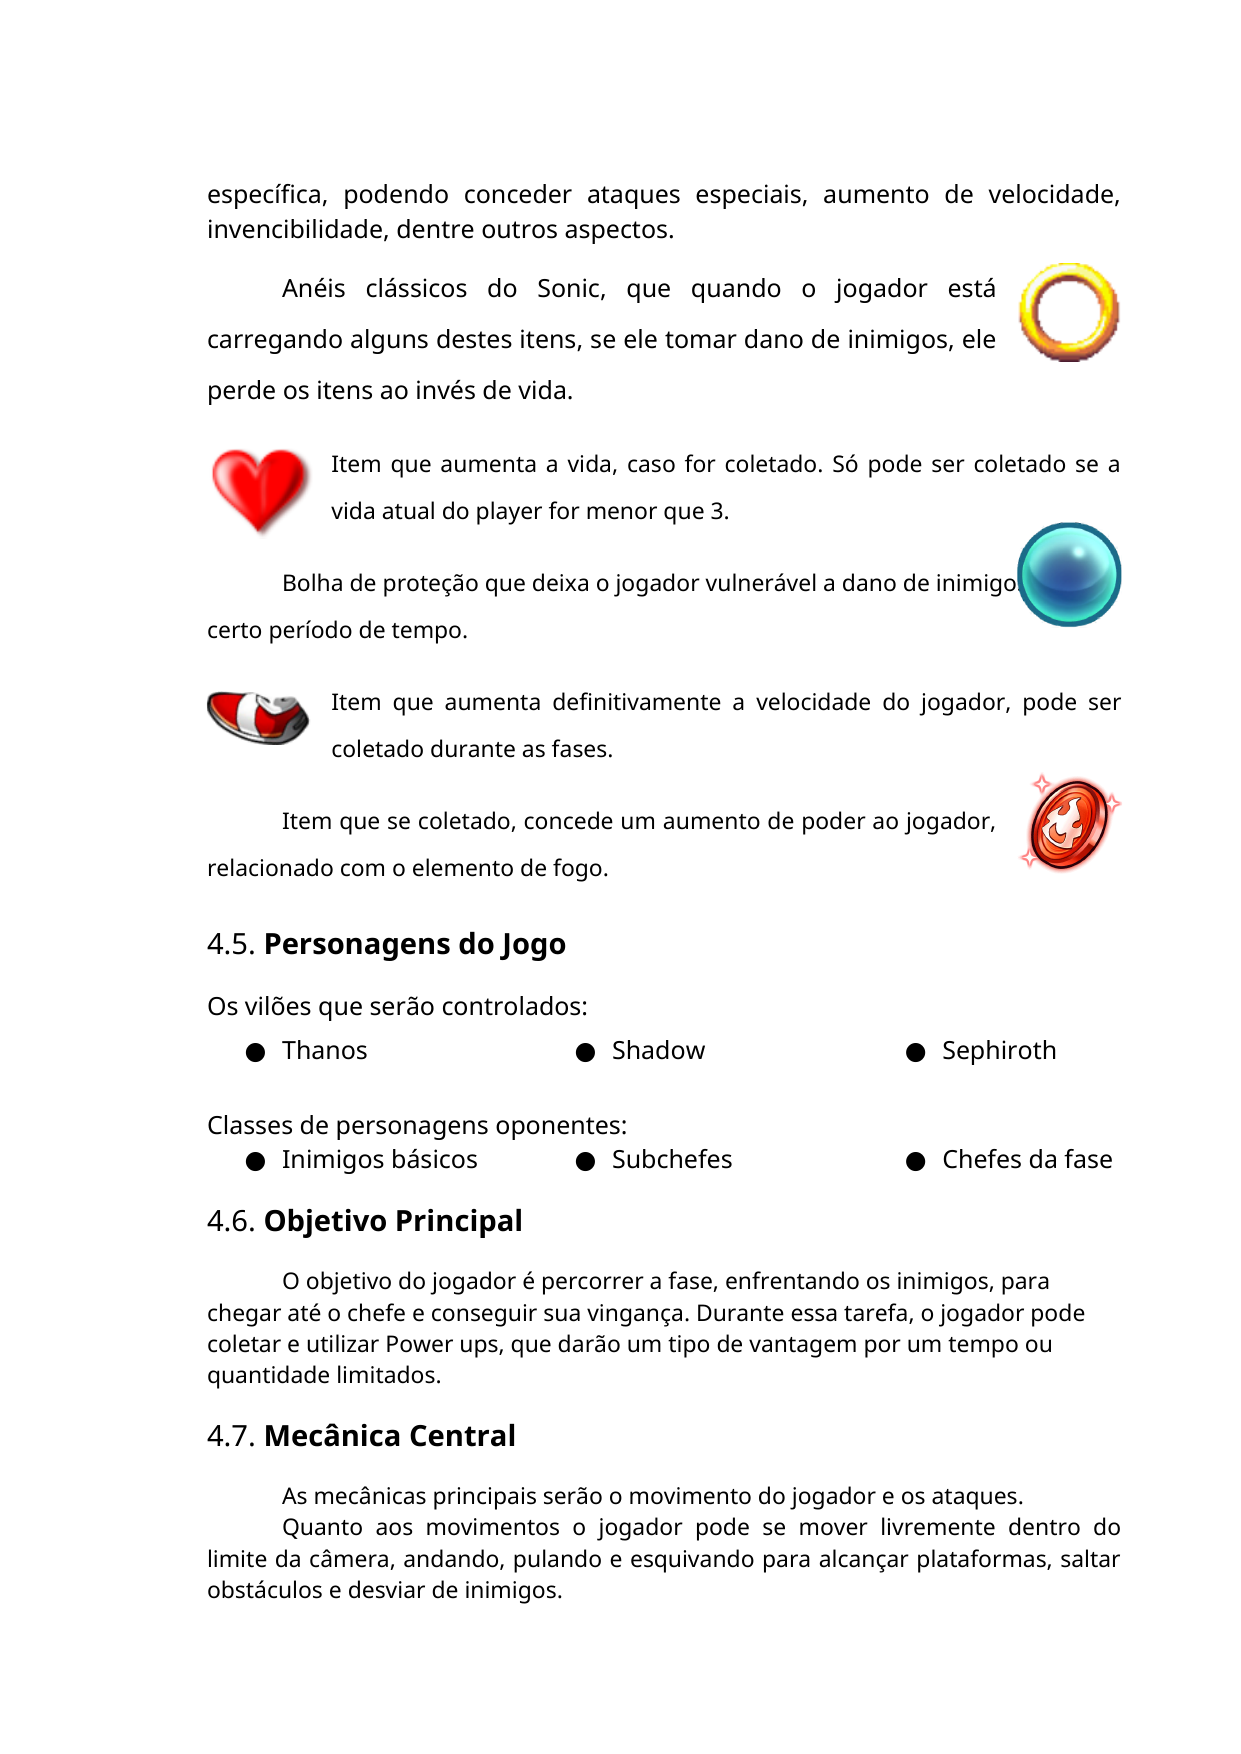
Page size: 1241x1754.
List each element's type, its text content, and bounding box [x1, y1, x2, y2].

picture [1016, 263, 1123, 362]
picture [206, 448, 313, 539]
text Quanto aos movimentos o jogador pode se mover livremente dentro do limite da câmera, andando, pulando e esquivando para alcançar plataformas, saltar obstáculos e desviar de inimigos. [207, 1511, 1122, 1605]
picture [1016, 771, 1123, 875]
subtitle Personagens do Jogo [207, 923, 1122, 963]
list Inimigos básicos [244, 1142, 487, 1176]
text Item que se coletado, concede um aumento de poder ao jogador, relacionado com o elemento de fogo. [207, 805, 1122, 883]
subtitle Mecânica Central [207, 1415, 1122, 1455]
text Item que aumenta a vida, caso for coletado. Só pode ser coletado se a vida atual do player for menor que 3. [313, 448, 1122, 527]
text Os vilões que serão controlados: [207, 988, 1122, 1022]
list Shadow [574, 1022, 792, 1073]
text Classes de personagens oponentes: [207, 1107, 1122, 1142]
picture [1016, 522, 1123, 628]
list Chefes da fase [904, 1142, 1122, 1176]
subtitle Objetivo Principal [207, 1201, 1122, 1240]
list Thanos [244, 1022, 462, 1073]
text As mecânicas principais serão o movimento do jogador e os ataques. [207, 1480, 1122, 1511]
text Bolha de proteção que deixa o jogador vulnerável a dano de inimigos por um certo período de tempo. [207, 567, 1122, 645]
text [207, 177, 1122, 245]
list Subchefes [574, 1142, 792, 1176]
text O objetivo do jogador é percorrer a fase, enfrentando os inimigos, para chegar até o chefe e conseguir sua vingança. Durante essa tarefa, o jogador pode coletar e utilizar Power ups, que darão um tipo de vantagem por um tempo ou quantidade limitados. [207, 1265, 1122, 1390]
picture [206, 691, 313, 745]
list Sephiroth [904, 1022, 1122, 1073]
text Anéis clássicos do Sonic, que quando o jogador está carregando alguns destes itens, se ele tomar dano de inimigos, ele perde os itens ao invés de vida. [207, 270, 1122, 406]
text Item que aumenta definitivamente a velocidade do jogador, pode ser coletado durante as fases. [207, 686, 1122, 764]
